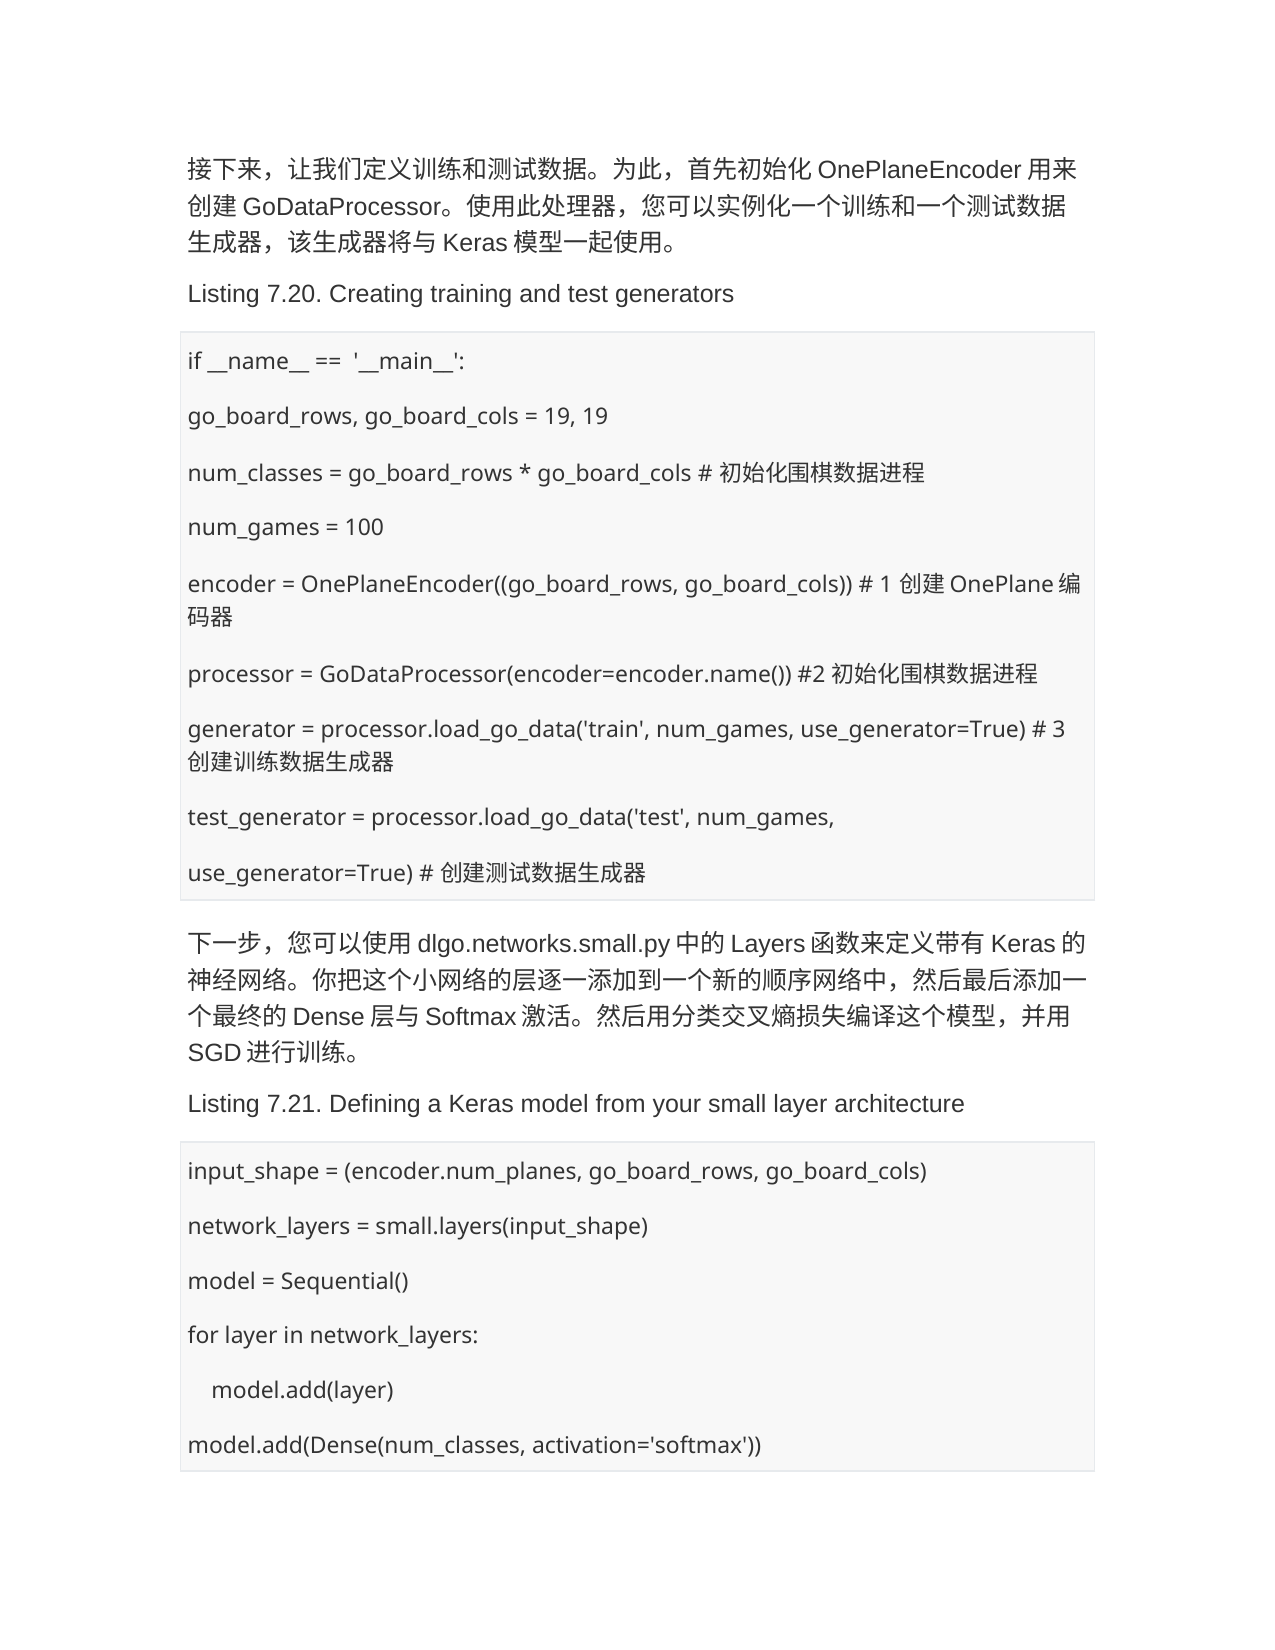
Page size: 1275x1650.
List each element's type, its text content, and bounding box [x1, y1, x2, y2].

text model.add(Dense(num_classes, activation='softmax')) [181, 1414, 1094, 1470]
text for layer in network_layers: [181, 1305, 1094, 1351]
text model = Sequential() [181, 1251, 1094, 1296]
text Listing 7.20. Creating training and test generators [187, 279, 1087, 307]
text generator = processor.load_go_data('train', num_games, use_generator=True) # 3 创建训练数据生成器 [181, 698, 1094, 777]
text go_board_rows, go_board_cols = 19, 19 [181, 386, 1094, 431]
text num_classes = go_board_rows * go_board_cols # 初始化围棋数据进程 [181, 440, 1094, 488]
text if __name__ == '__main__': [181, 333, 1094, 376]
text network_layers = small.layers(input_shape) [181, 1196, 1094, 1241]
text num_games = 100 [181, 497, 1094, 542]
text 下一步，您可以使用dlgo.networks.small.py中的Layers函数来定义带有Keras的神经网络。你把这个小网络的层逐一添加到一个新的顺序网络中，然后最后添加一个最终的Dense层与Softmax激活。然后用分类交叉熵损失编译这个模型，并用SGD进行训练。 [187, 924, 1087, 1069]
text test_generator = processor.load_go_data('test', num_games, [181, 786, 1094, 832]
text model.add(layer) [181, 1360, 1094, 1405]
text processor = GoDataProcessor(encoder=encoder.name()) #2 初始化围棋数据进程 [181, 642, 1094, 689]
text input_shape = (encoder.num_planes, go_board_rows, go_board_cols) [181, 1143, 1094, 1186]
text 接下来，让我们定义训练和测试数据。为此，首先初始化OnePlaneEncoder用来创建GoDataProcessor。使用此处理器，您可以实例化一个训练和一个测试数据生成器，该生成器将与Keras模型一起使用。 [187, 150, 1087, 259]
text encoder = OnePlaneEncoder((go_board_rows, go_board_cols)) # 1 创建OnePlane编码器 [181, 552, 1094, 632]
text use_generator=True) # 创建测试数据生成器 [181, 841, 1094, 899]
text Listing 7.21. Defining a Keras model from your small layer architecture [187, 1089, 1087, 1118]
